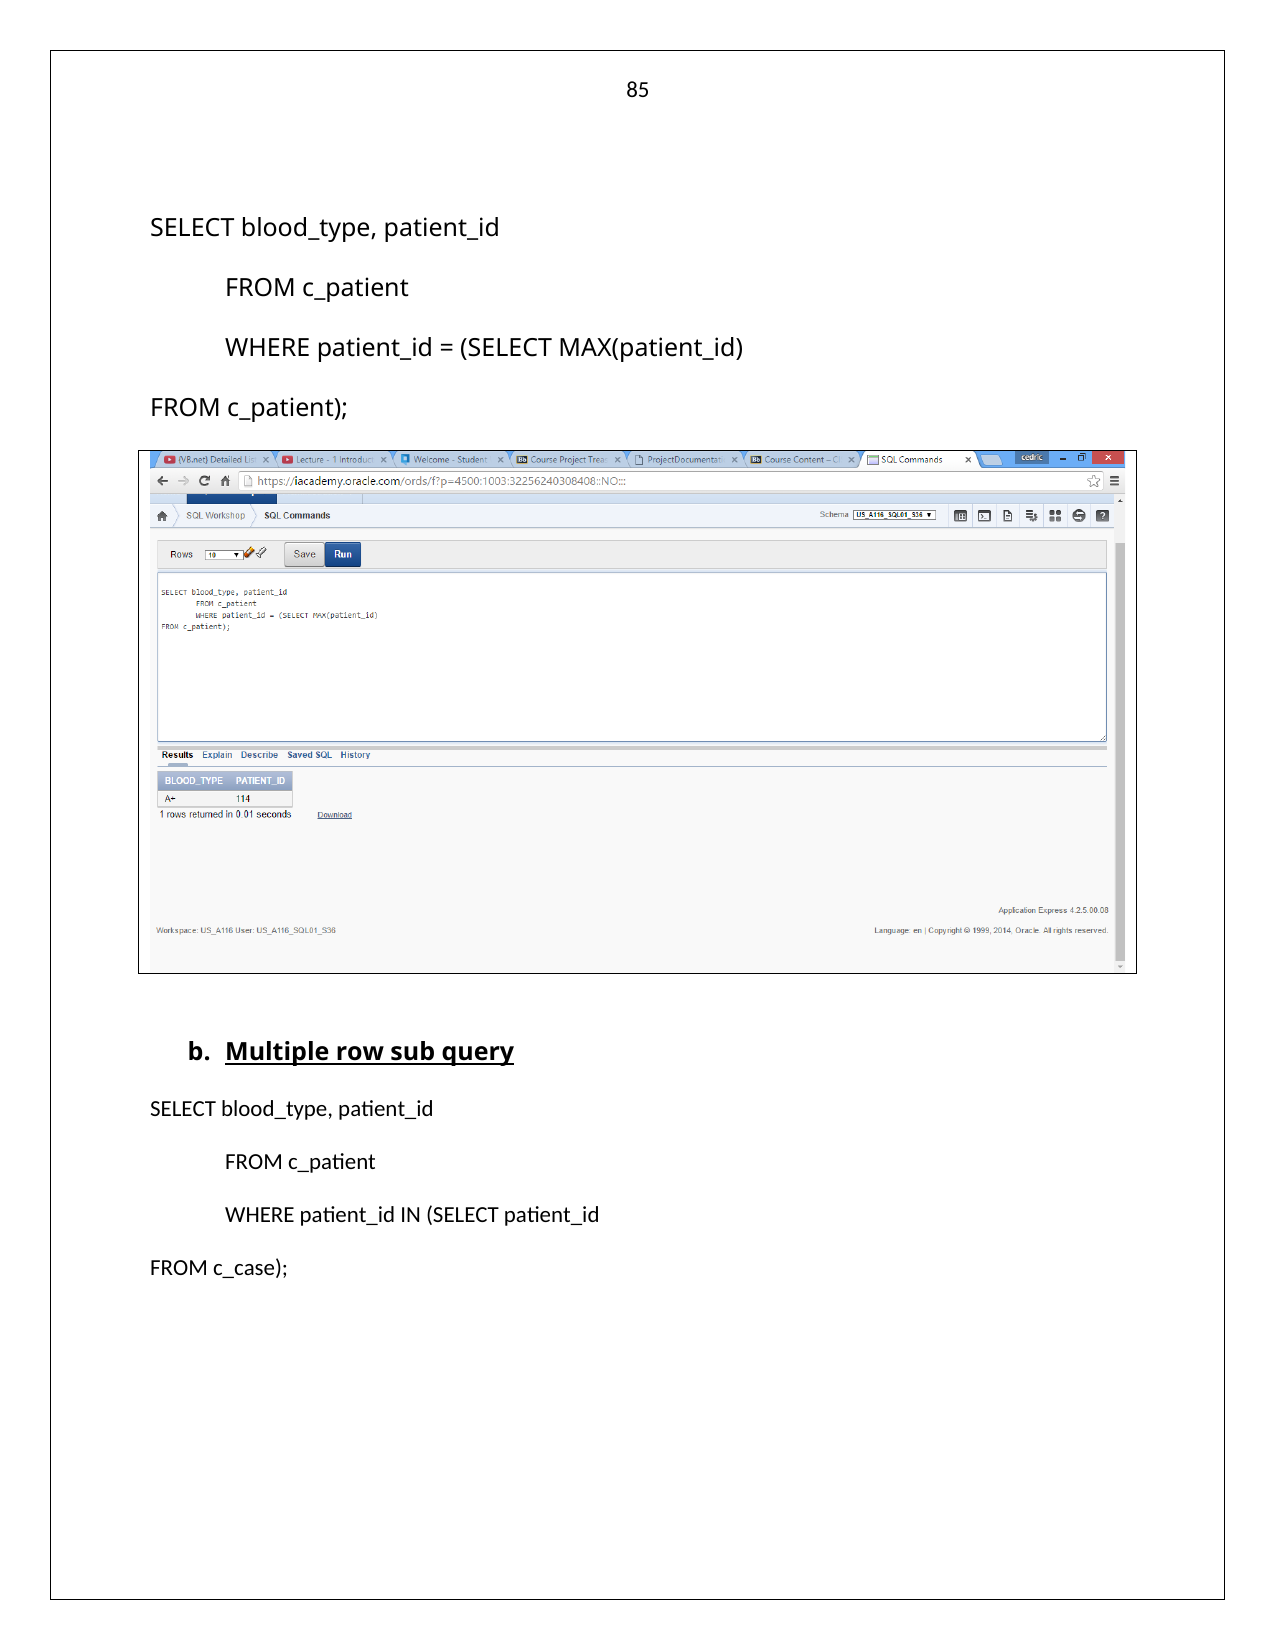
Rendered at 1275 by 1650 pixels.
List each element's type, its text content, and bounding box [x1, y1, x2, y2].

text WHERE patient_id IN (SELECT patient_id [150, 1200, 1125, 1228]
picture [150, 451, 1125, 973]
text FROM c_patient [150, 1147, 1125, 1175]
list Multiple row sub query [187, 1034, 1125, 1068]
text FROM c_patient); [150, 390, 1125, 424]
text WHERE patient_id = (SELECT MAX(patient_id) [150, 330, 1125, 364]
text FROM c_case); [150, 1253, 1125, 1281]
text SELECT blood_type, patient_id [150, 1094, 1125, 1122]
table_header [139, 451, 150, 973]
text FROM c_patient [150, 270, 1125, 304]
text SELECT blood_type, patient_id [150, 210, 1125, 244]
table_header [1125, 451, 1136, 973]
